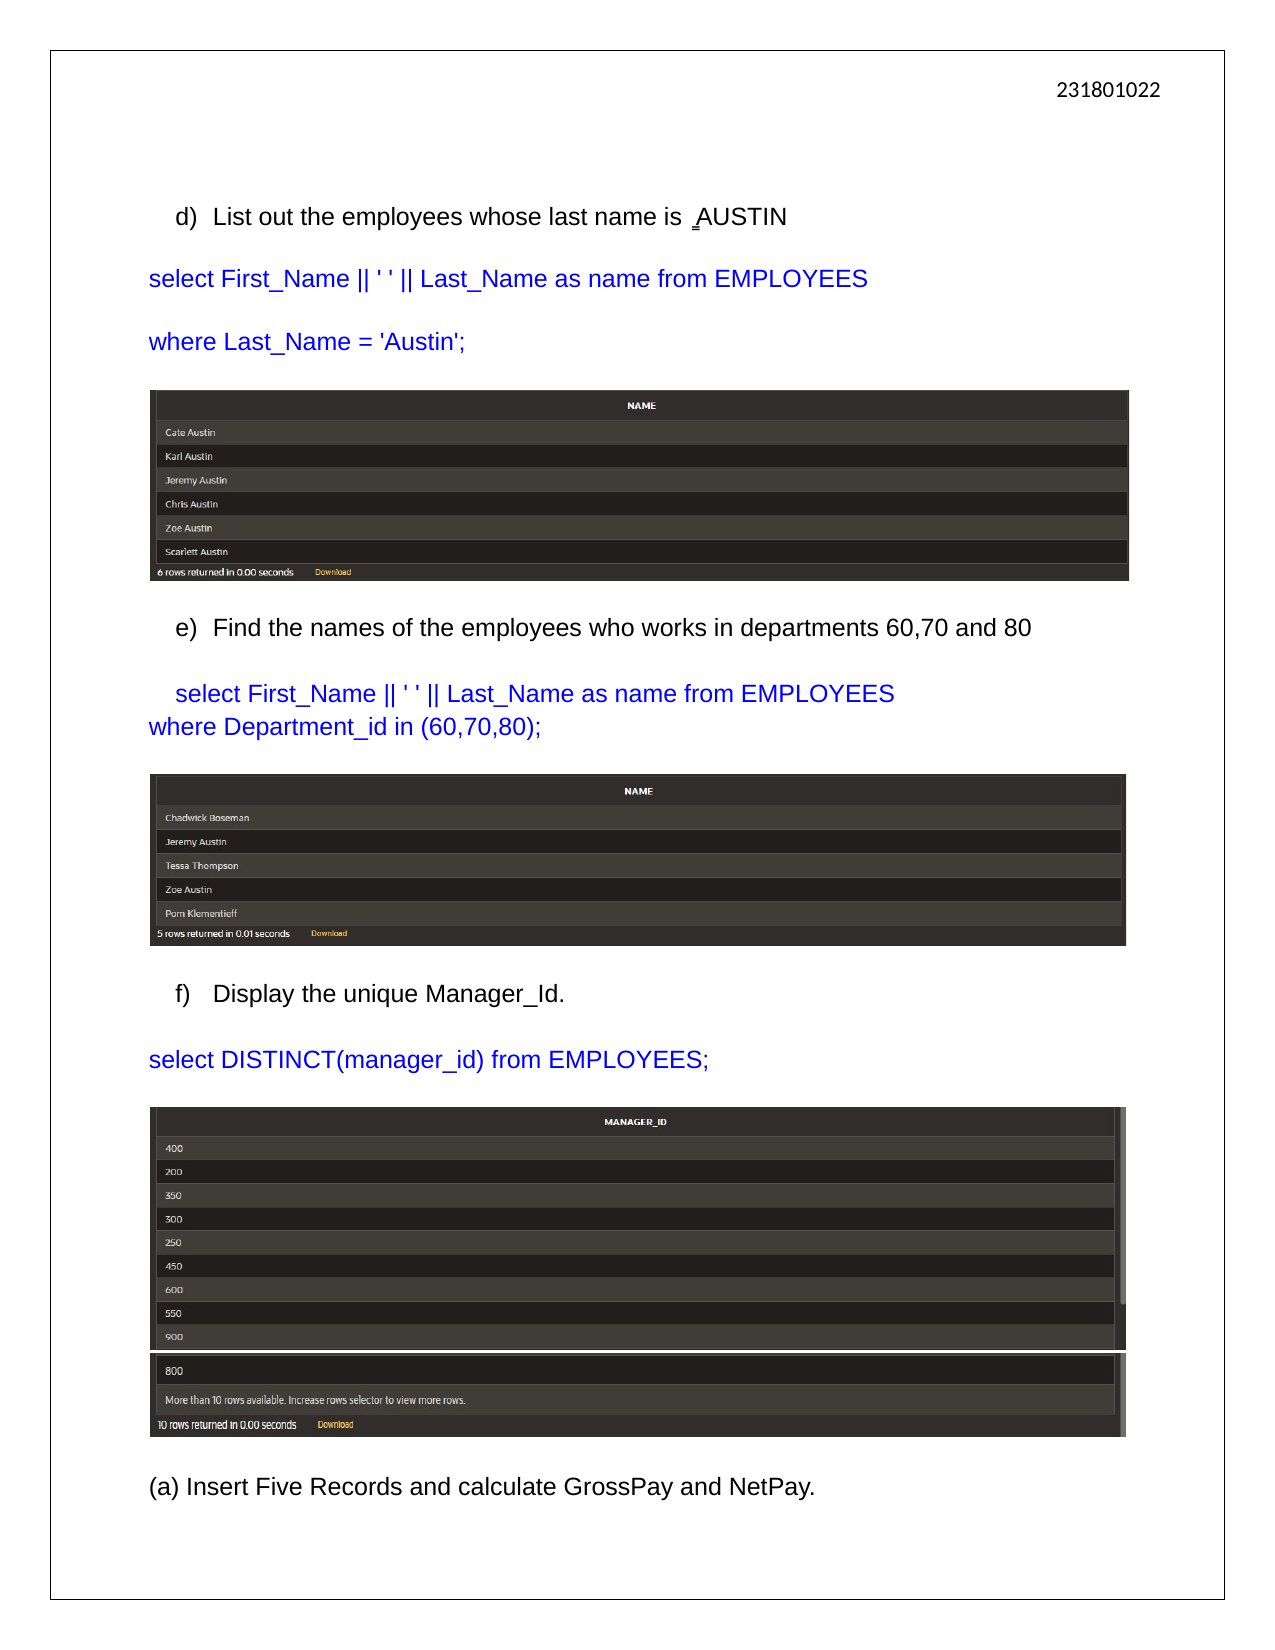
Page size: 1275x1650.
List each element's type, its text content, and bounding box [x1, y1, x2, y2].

text (a) Insert Five Records and calculate GrossPay and NetPay. [148, 1472, 1117, 1501]
list List out the employees whose last name is ̳AUSTIN [175, 202, 1117, 231]
text select First_Name || ' ' || Last_Name as name from EMPLOYEES [148, 264, 1147, 293]
picture [150, 774, 1127, 946]
text where Last_Name = 'Austin'; [148, 327, 1147, 356]
picture [150, 1353, 1126, 1437]
text select First_Name || ' ' || Last_Name as name from EMPLOYEES [175, 679, 1147, 708]
picture [150, 1107, 1126, 1350]
list Display the unique Manager_Id. [175, 979, 1117, 1008]
text where Department_id in (60,70,80); [148, 712, 1147, 741]
list Find the names of the employees who works in departments 60,70 and 80 [175, 613, 1117, 642]
text select DISTINCT(manager_id) from EMPLOYEES; [148, 1045, 1147, 1074]
picture [150, 390, 1130, 581]
